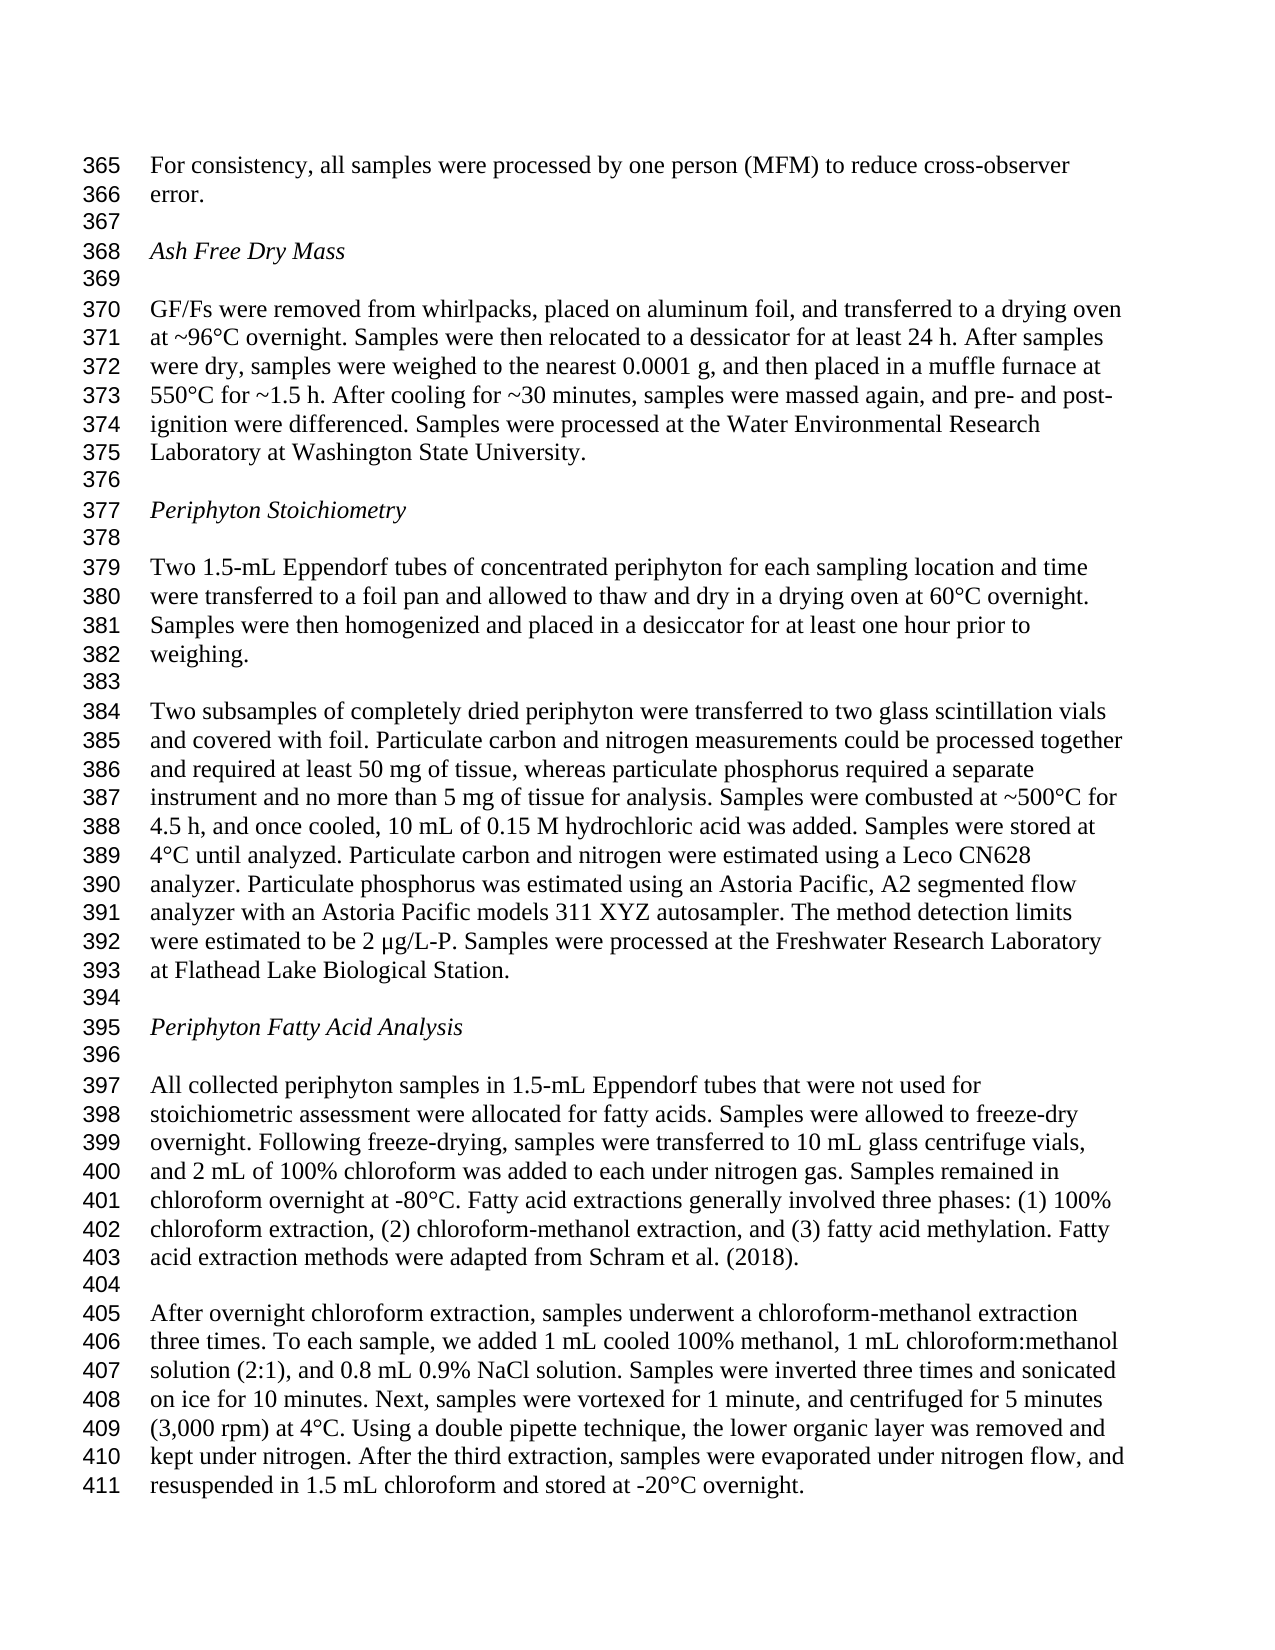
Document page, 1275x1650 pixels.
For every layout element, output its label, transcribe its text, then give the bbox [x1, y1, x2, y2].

text Periphyton Fatty Acid Analysis [150, 1012, 1125, 1041]
text GF/Fs were removed from whirlpacks, placed on aluminum foil, and transferred to a drying oven at ~96°C overnight. Samples were then relocated to a dessicator for at least 24 h. After samples were dry, samples were weighed to the nearest 0.0001 g, and then placed in a muffle furnace at 550°C for ~1.5 h. After cooling for ~30 minutes, samples were massed again, and pre- and post-ignition were differenced. Samples were processed at the Water Environmental Research Laboratory at Washington State University. [150, 294, 1125, 466]
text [150, 150, 1125, 207]
text Periphyton Stoichiometry [150, 495, 1125, 524]
text All collected periphyton samples in 1.5-mL Eppendorf tubes that were not used for stoichiometric assessment were allocated for fatty acids. Samples were allowed to freeze-dry overnight. Following freeze-drying, samples were transferred to 10 mL glass centrifuge vials, and 2 mL of 100% chloroform was added to each under nitrogen gas. Samples remained in chloroform overnight at -80°C. Fatty acid extractions generally involved three phases: (1) 100% chloroform extraction, (2) chloroform-methanol extraction, and (3) fatty acid methylation. Fatty acid extraction methods were adapted from Schram et al. (2018). [150, 1070, 1125, 1271]
text Two subsamples of completely dried periphyton were transferred to two glass scintillation vials and covered with foil. Particulate carbon and nitrogen measurements could be processed together and required at least 50 mg of tissue, whereas particulate phosphorus required a separate instrument and no more than 5 mg of tissue for analysis. Samples were combusted at ~500°C for 4.5 h, and once cooled, 10 mL of 0.15 M hydrochloric acid was added. Samples were stored at 4°C until analyzed. Particulate carbon and nitrogen were estimated using a Leco CN628 analyzer. Particulate phosphorus was estimated using an Astoria Pacific, A2 segmented flow analyzer with an Astoria Pacific models 311 XYZ autosampler. The method detection limits were estimated to be 2 μg/L-P. Samples were processed at the Freshwater Research Laboratory at Flathead Lake Biological Station. [150, 696, 1125, 984]
text Ash Free Dry Mass [150, 236, 1125, 265]
text After overnight chloroform extraction, samples underwent a chloroform-methanol extraction three times. To each sample, we added 1 mL cooled 100% methanol, 1 mL chloroform:methanol solution (2:1), and 0.8 mL 0.9% NaCl solution. Samples were inverted three times and sonicated on ice for 10 minutes. Next, samples were vortexed for 1 minute, and centrifuged for 5 minutes (3,000 rpm) at 4°C. Using a double pipette technique, the lower organic layer was removed and kept under nitrogen. After the third extraction, samples were evaporated under nitrogen flow, and resuspended in 1.5 mL chloroform and stored at -20°C overnight. [150, 1298, 1125, 1499]
text Two 1.5-mL Eppendorf tubes of concentrated periphyton for each sampling location and time were transferred to a foil pan and allowed to thaw and dry in a drying oven at 60°C overnight. Samples were then homogenized and placed in a desiccator for at least one hour prior to weighing. [150, 552, 1125, 667]
